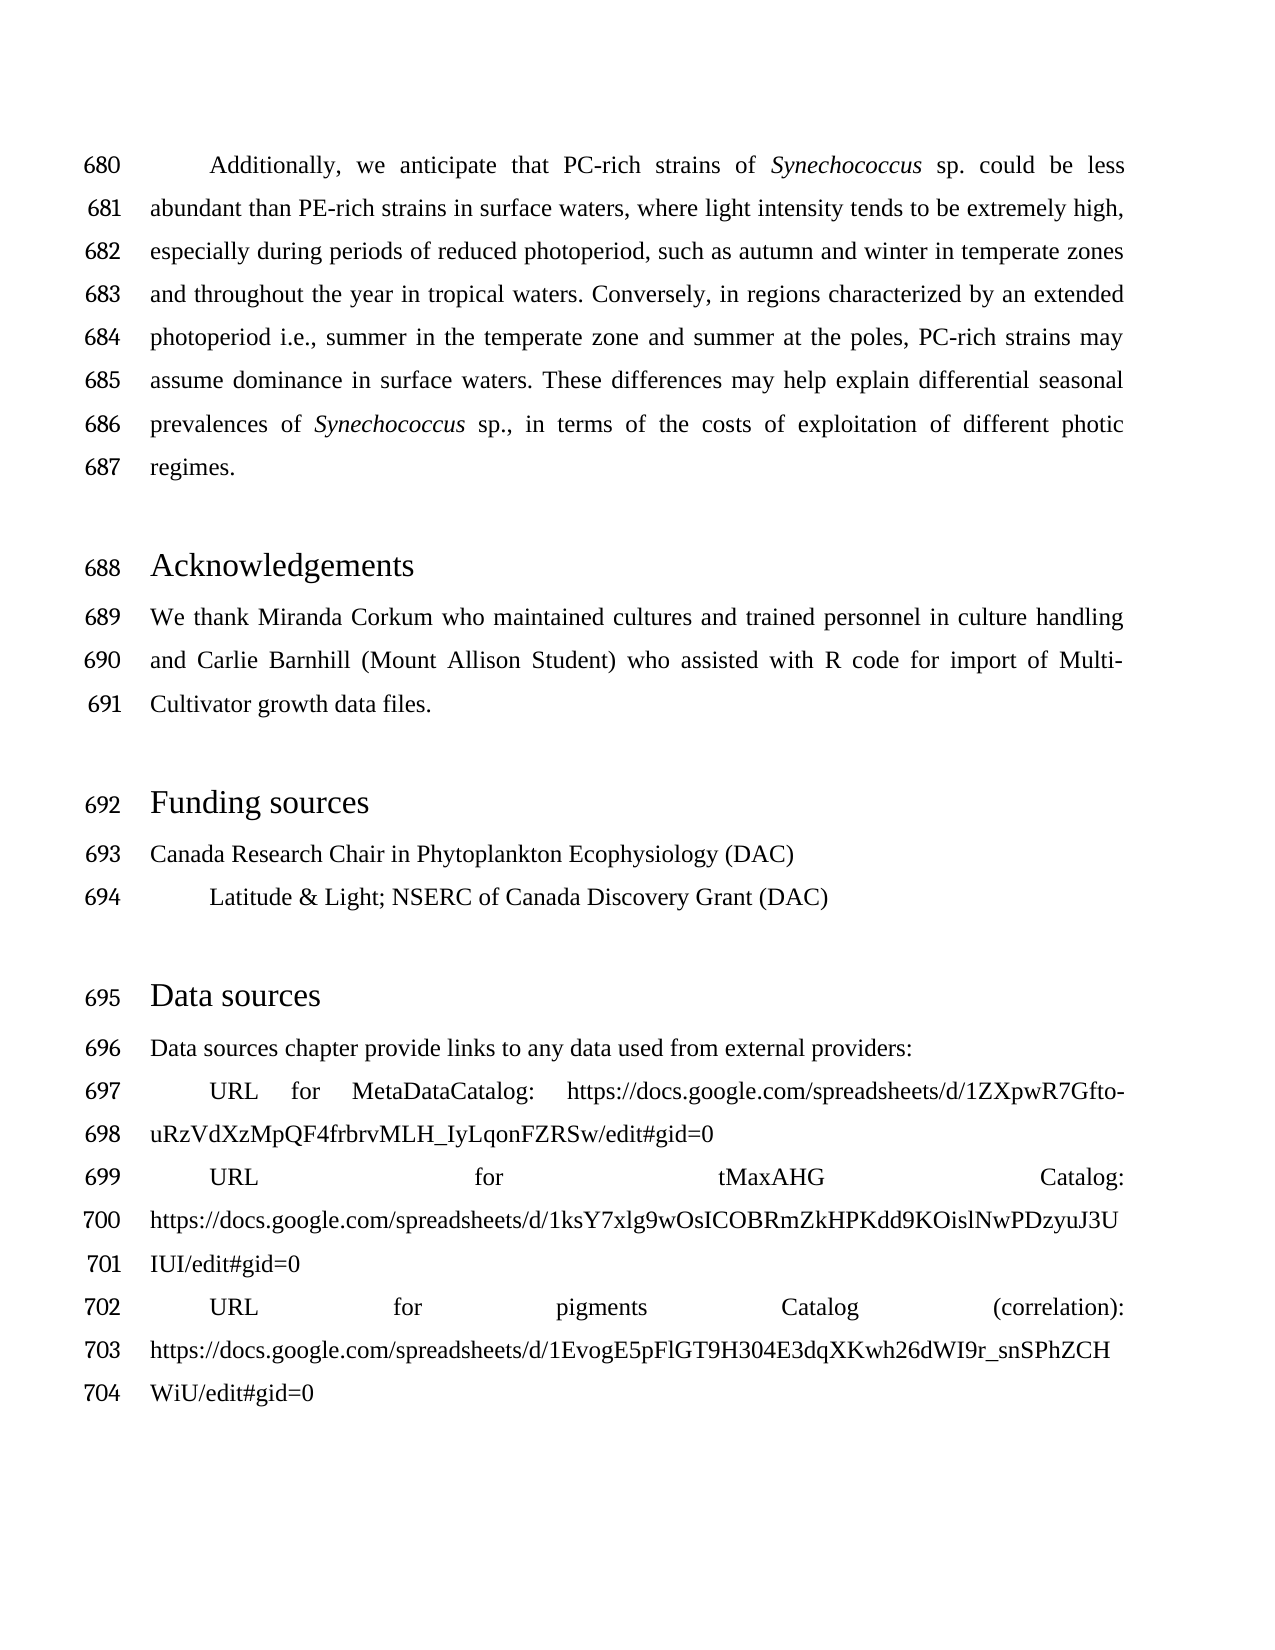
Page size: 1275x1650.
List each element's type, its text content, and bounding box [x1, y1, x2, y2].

text URL for MetaDataCatalog: https://docs.google.com/spreadsheets/d/1ZXpwR7Gfto-uRzVdXzMpQF4frbrvMLH_IyLqonFZRSw/edit#gid=0 [150, 1076, 1125, 1148]
subtitle Acknowledgements [150, 545, 1125, 583]
text We thank Miranda Corkum who maintained cultures and trained personnel in culture handling and Carlie Barnhill (Mount Allison Student) who assisted with R code for import of Multi-Cultivator growth data files. [150, 602, 1125, 717]
text Canada Research Chair in Phytoplankton Ecophysiology (DAC) [150, 839, 1125, 868]
subtitle Funding sources [150, 782, 1125, 820]
subtitle Data sources [150, 976, 1125, 1014]
text URL for tMaxAHG Catalog: https://docs.google.com/spreadsheets/d/1ksY7xlg9wOsICOBRmZkHPKdd9KOislNwPDzyuJ3UIUI/edit#gid=0 [150, 1162, 1125, 1277]
text Additionally, we anticipate that PC-rich strains of Synechococcus sp. could be less abundant than PE-rich strains in surface waters, where light intensity tends to be extremely high, especially during periods of reduced photoperiod, such as autumn and winter in temperate zones and throughout the year in tropical waters. Conversely, in regions characterized by an extended photoperiod i.e., summer in the temperate zone and summer at the poles, PC-rich strains may assume dominance in surface waters. These differences may help explain differential seasonal prevalences of Synechococcus sp., in terms of the costs of exploitation of different photic regimes. [150, 150, 1125, 481]
text Latitude & Light; NSERC of Canada Discovery Grant (DAC) [150, 882, 1125, 911]
text Data sources chapter provide links to any data used from external providers: [150, 1033, 1125, 1062]
text URL for pigments Catalog (correlation): https://docs.google.com/spreadsheets/d/1EvogE5pFlGT9H304E3dqXKwh26dWI9r_snSPhZCHWiU/edit#gid=0 [150, 1292, 1125, 1407]
